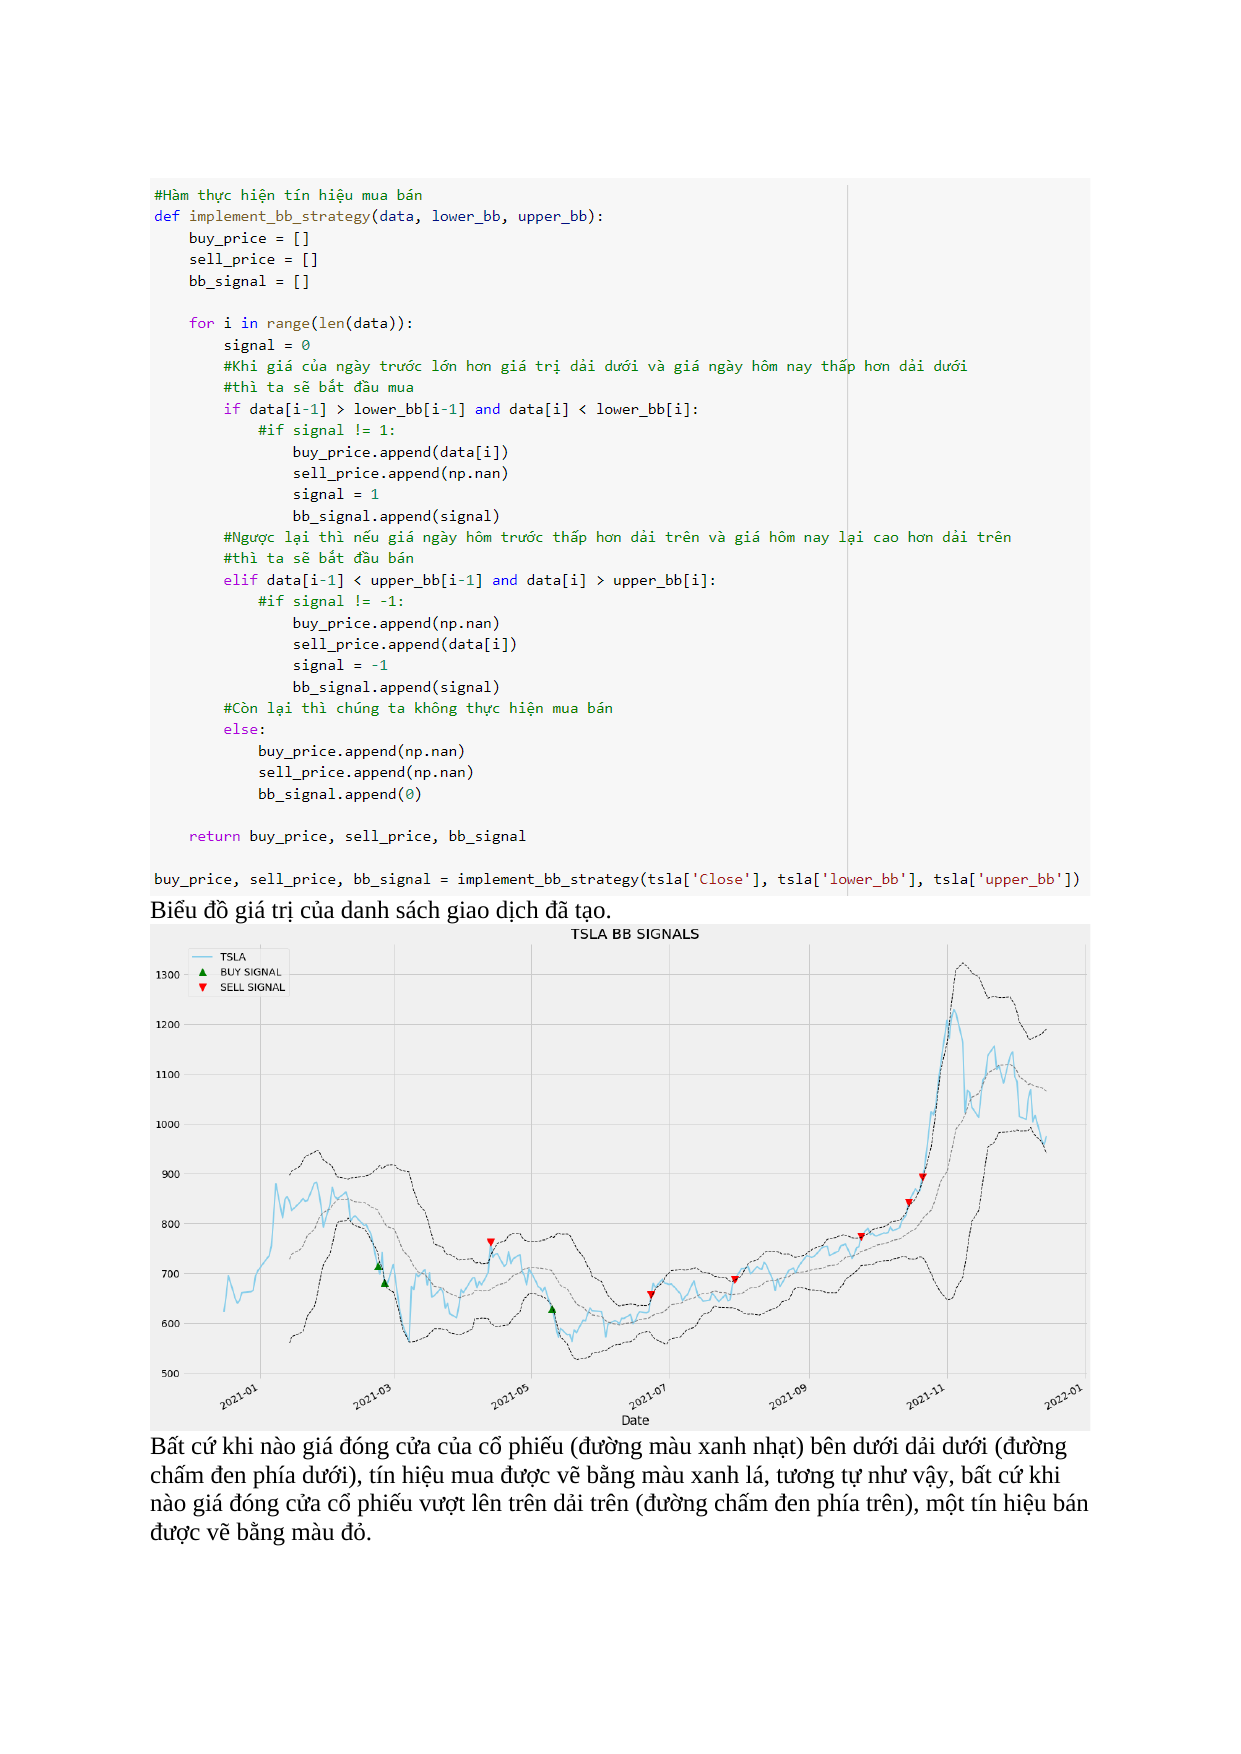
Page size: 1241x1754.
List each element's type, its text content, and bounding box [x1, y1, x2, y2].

picture [150, 178, 1091, 896]
text Bất cứ khi nào giá đóng cửa của cổ phiếu (đường màu xanh nhạt) bên dưới dải dưới (đường chấm đen phía dưới), tín hiệu mua được vẽ bằng màu xanh lá, tương tự như vậy, bất cứ khi nào giá đóng cửa cổ phiếu vượt lên trên dải trên (đường chấm đen phía trên), một tín hiệu bán được vẽ bằng màu đỏ. [150, 1431, 1090, 1546]
text Biểu đồ giá trị của danh sách giao dịch đã tạo. [150, 896, 1090, 924]
picture [150, 924, 1091, 1431]
